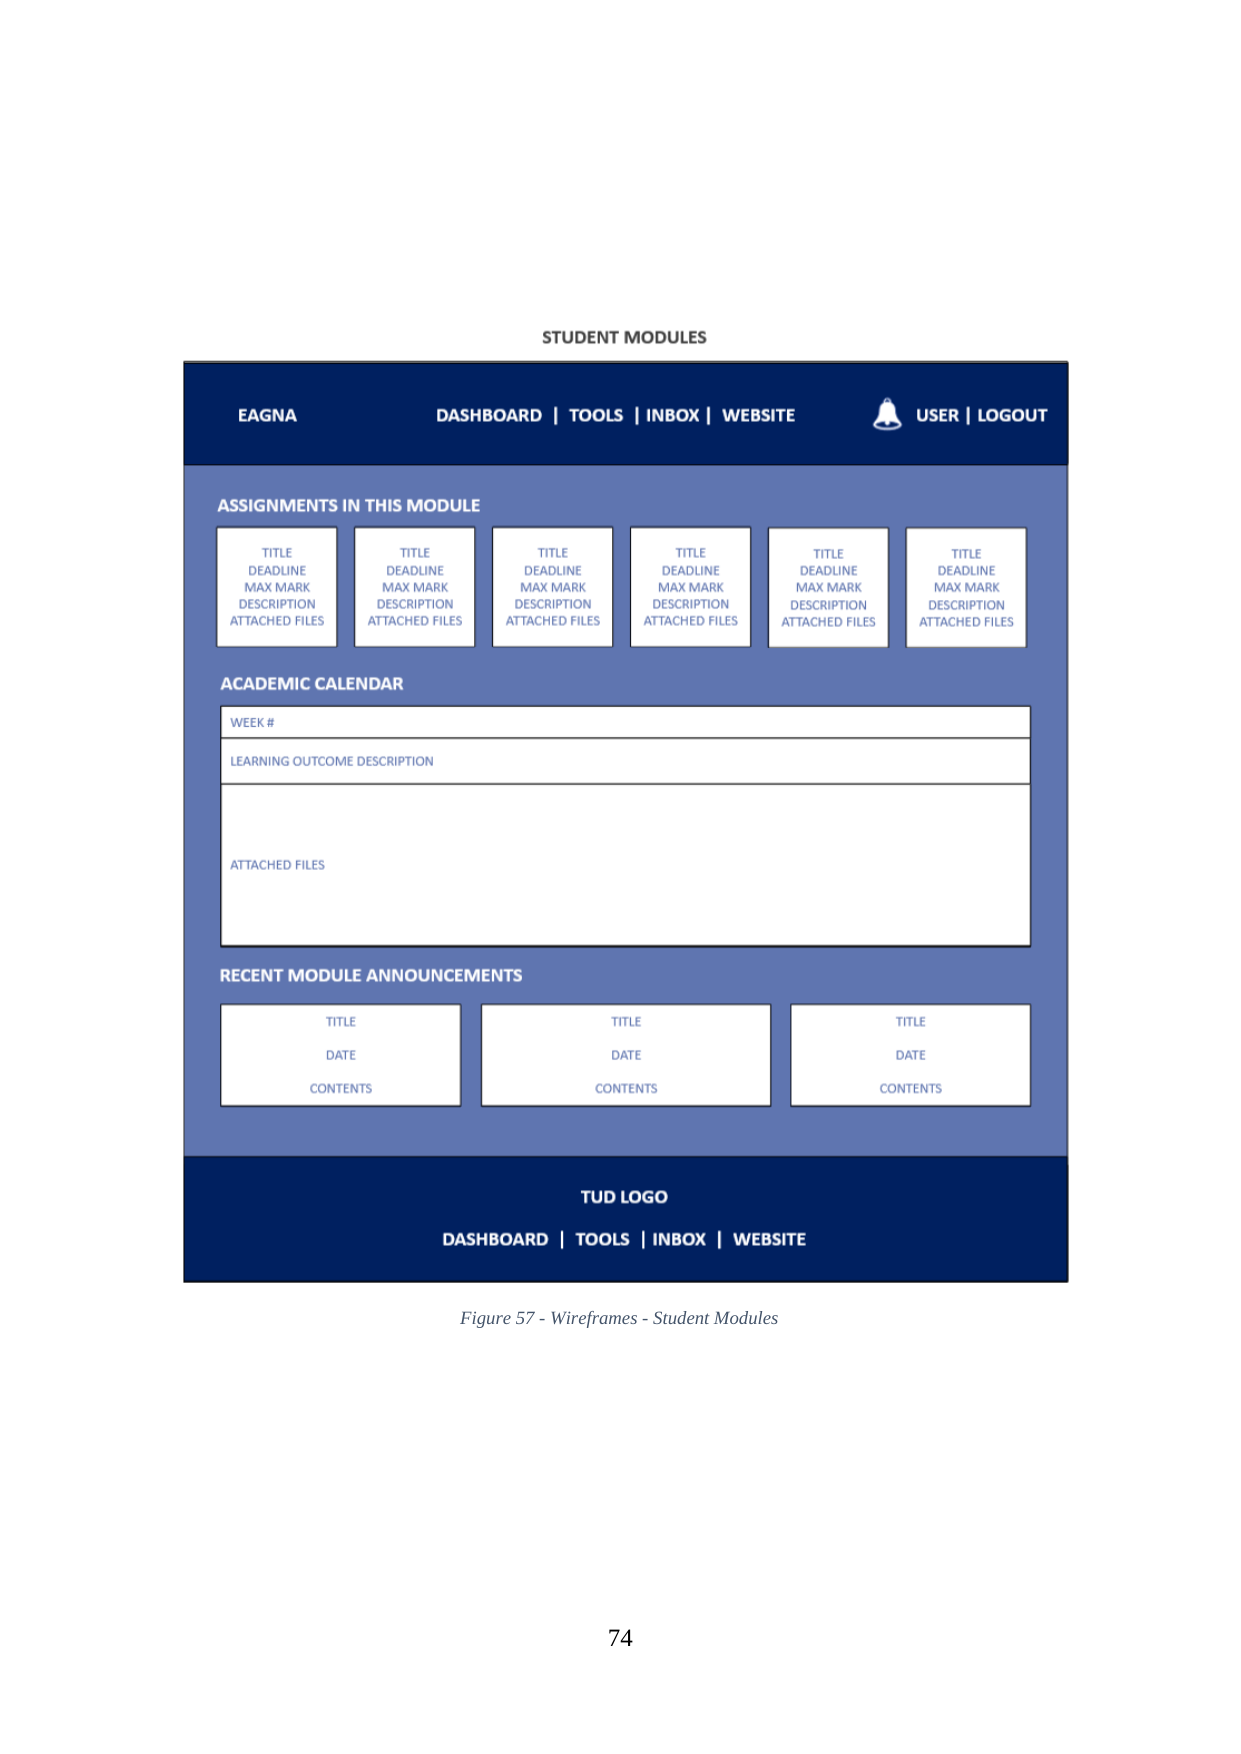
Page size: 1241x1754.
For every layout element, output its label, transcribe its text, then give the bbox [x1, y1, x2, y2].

text Figure 57 - Wireframes - Student Modules [150, 1307, 1090, 1329]
picture [159, 315, 1081, 1295]
